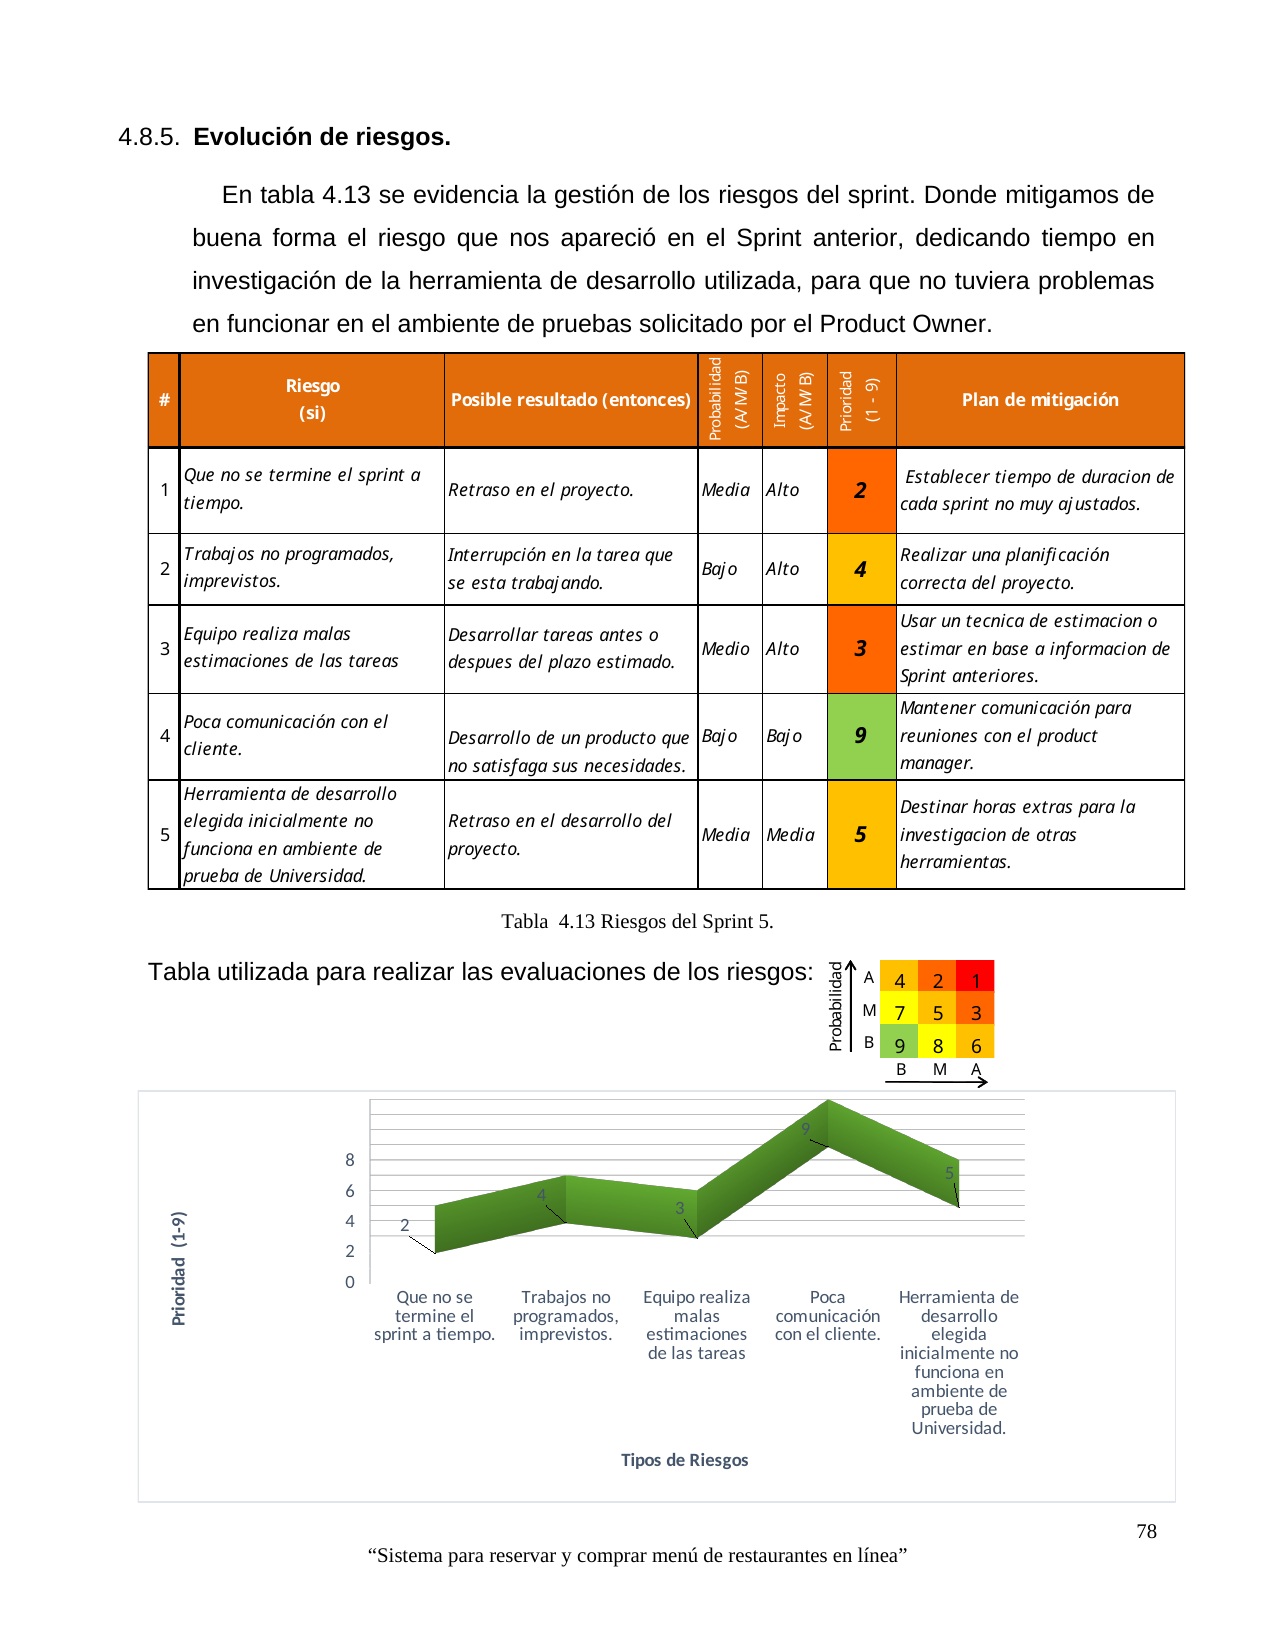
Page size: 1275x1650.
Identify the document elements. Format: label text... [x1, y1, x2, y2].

subtitle Evolución de riesgos. [118, 122, 1157, 151]
text Tabla utilizada para realizar las evaluaciones de los riesgos: [148, 957, 1157, 986]
text En tabla 4.13 se evidencia la gestión de los riesgos del sprint. Donde mitigamos de buena forma el riesgo que nos apareció en el Sprint anterior, dedicando tiempo en investigación de la herramienta de desarrollo utilizada, para que no tuviera problemas en funcionar en el ambiente de pruebas solicitado por el Product Owner. [192, 180, 1157, 338]
